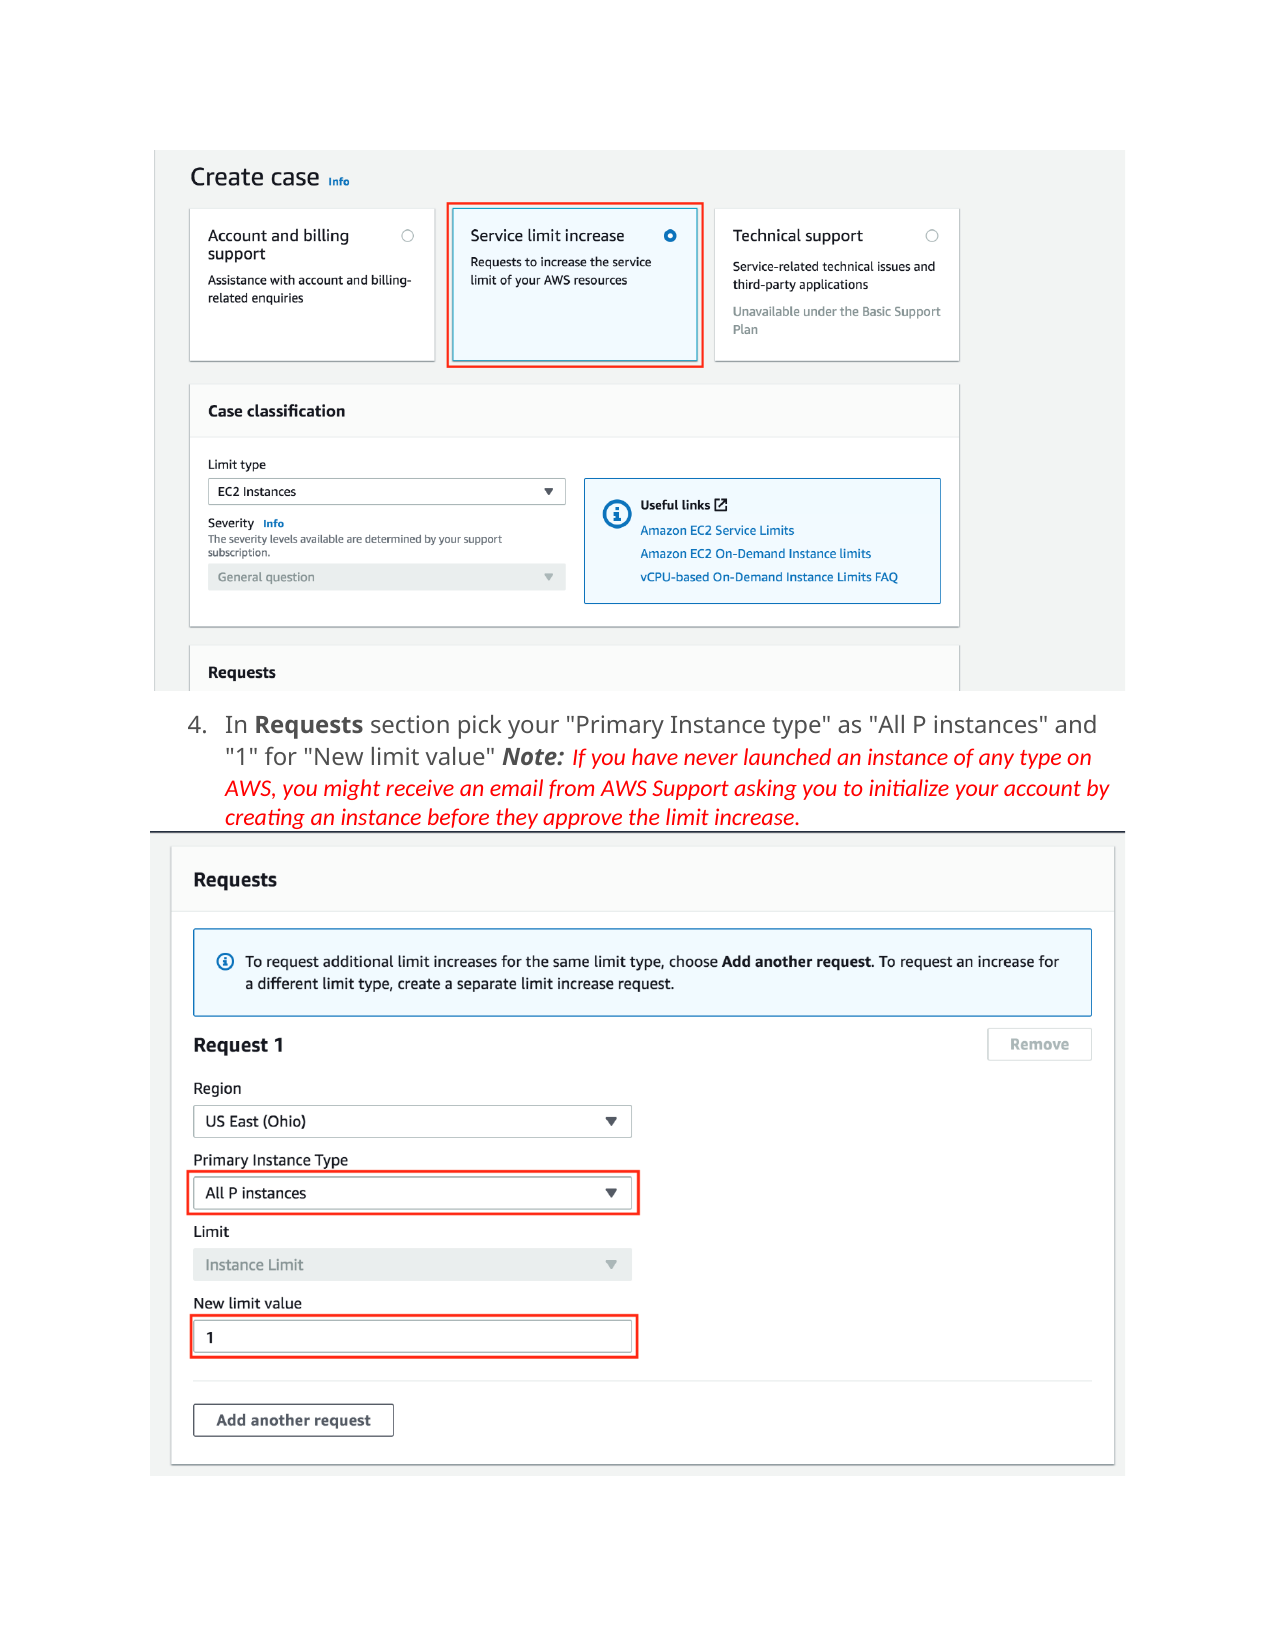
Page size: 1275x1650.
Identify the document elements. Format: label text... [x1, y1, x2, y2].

list In Requests section pick your "Primary Instance type" as "All P instances" and "1" for "New limit value" Note: If you have never launched an instance of any type on AWS, you might receive an email from AWS Support asking you to initialize your account by creating an instance before they approve the limit increase. [187, 708, 1125, 831]
picture [150, 831, 1125, 1476]
picture [150, 150, 1125, 691]
